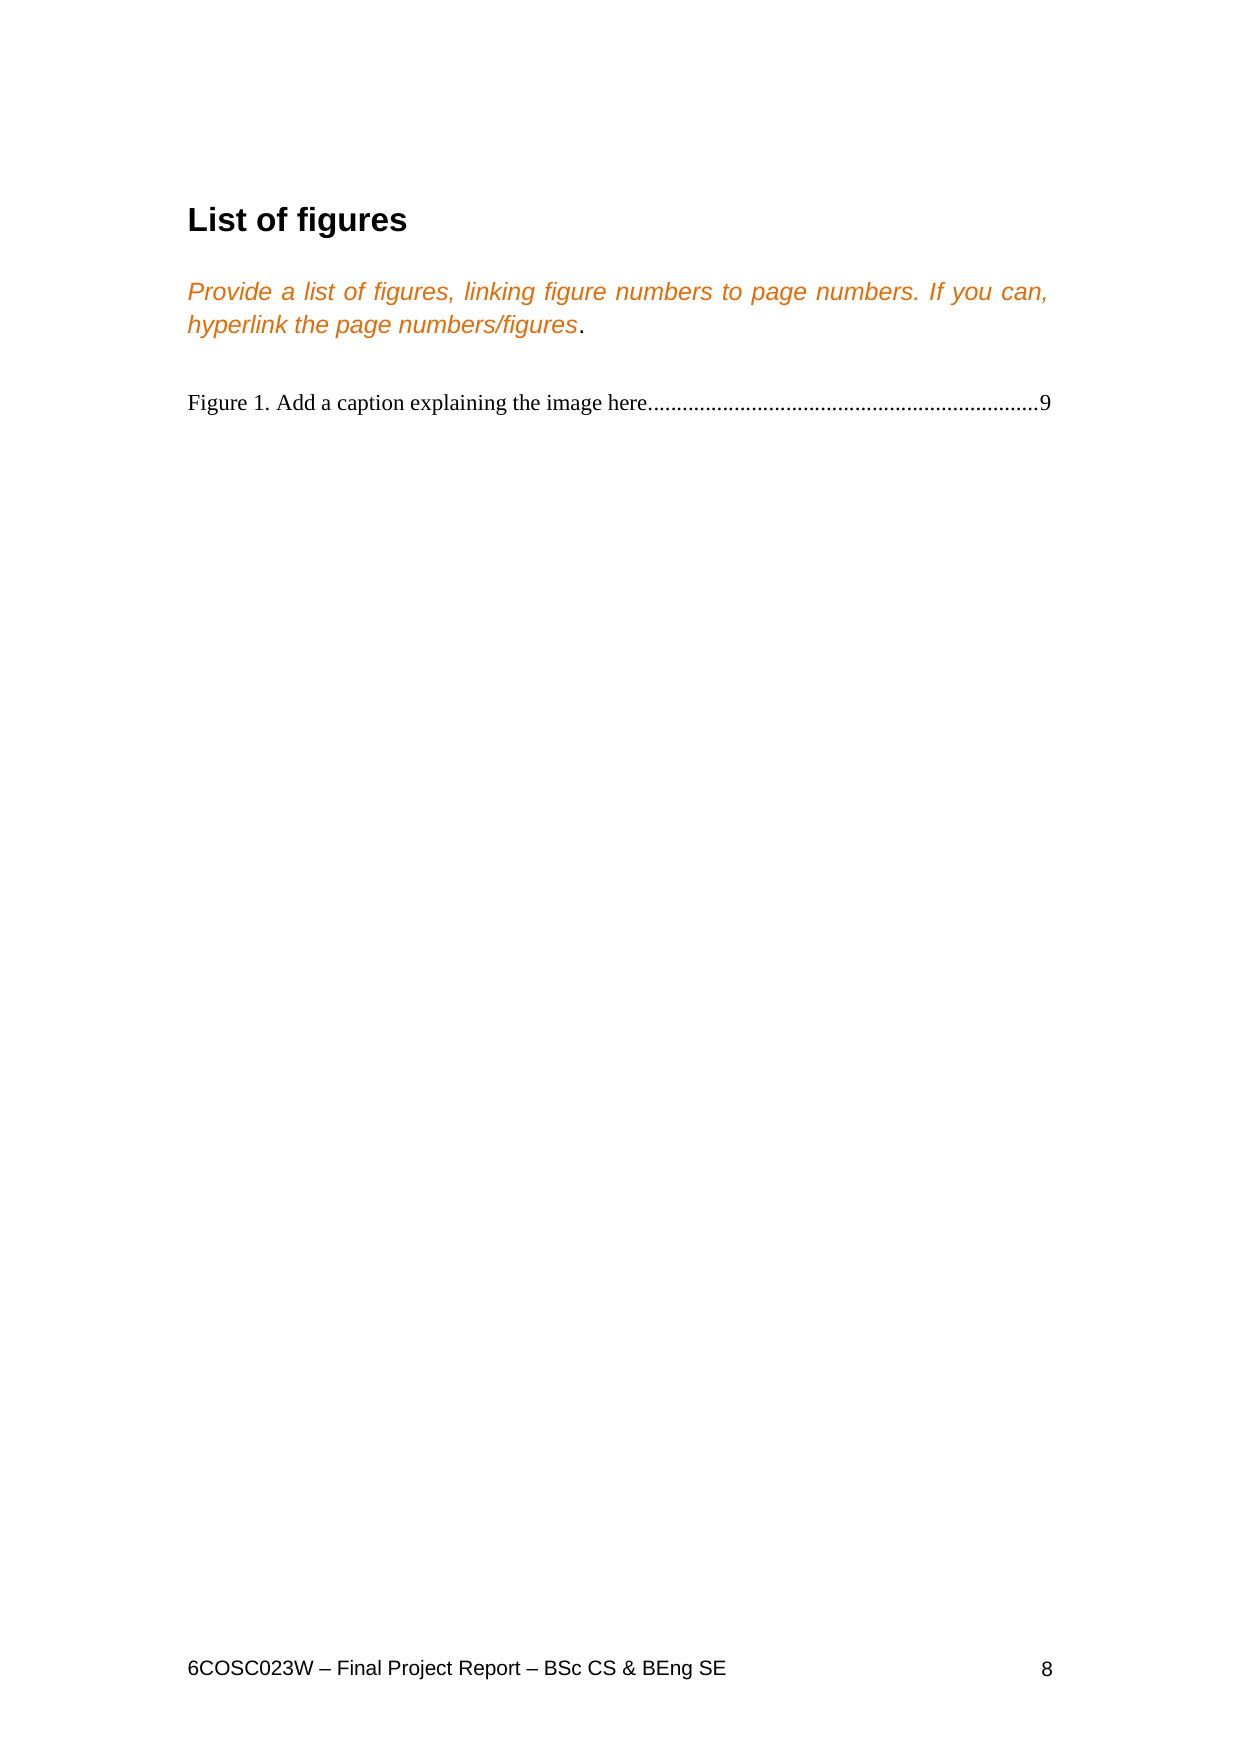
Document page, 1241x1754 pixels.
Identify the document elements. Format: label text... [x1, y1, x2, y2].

text Provide a list of figures, linking figure numbers to page numbers. If you can, hyperlink the page numbers/figures. [187, 277, 1053, 339]
text Figure 1. Add a caption explaining the image here. 9 [187, 389, 1053, 415]
subtitle List of figures [187, 200, 1053, 238]
